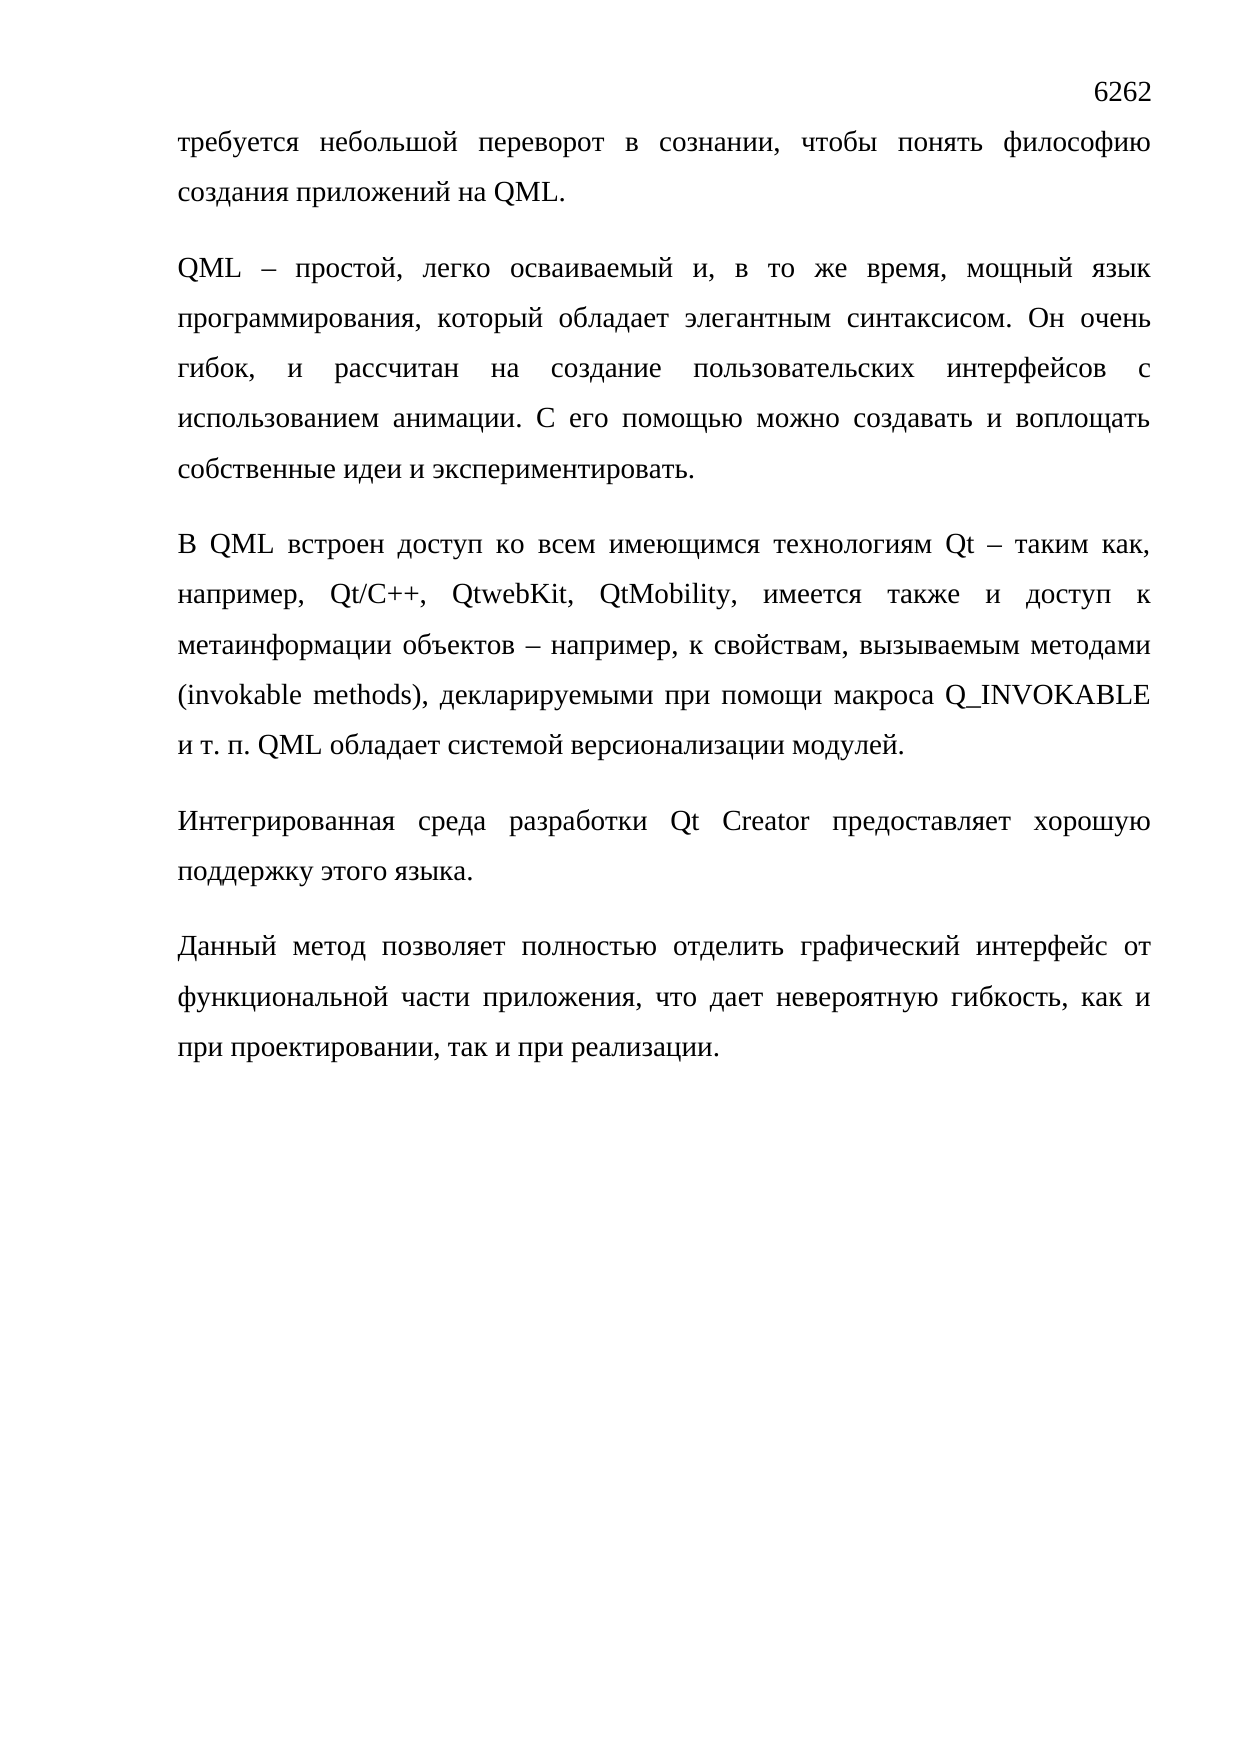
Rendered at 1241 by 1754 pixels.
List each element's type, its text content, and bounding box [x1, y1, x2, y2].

text Интегрированная среда разработки Qt Creator предоставляет хорошую поддержку этого языка. [177, 803, 1152, 887]
text В QML встроен доступ ко всем имеющимся технологиям Qt – таким как, например, Qt/C++, QtwebKit, QtMobility, имеется также и доступ к метаинформации объектов – например, к свойствам, вызываемым методами (invokable methods), декларируемыми при помощи макроса Q_INVOKABLE и т. п. QML обладает системой версионализации модулей. [177, 526, 1152, 761]
text QML – простой, легко осваиваемый и, в то же время, мощный язык программирования, который обладает элегантным синтаксисом. Он очень гибок, и рассчитан на создание пользовательских интерфейсов с использованием анимации. С его помощью можно создавать и воплощать собственные идеи и экспериментировать. [177, 250, 1152, 484]
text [177, 124, 1152, 208]
text Данный метод позволяет полностью отделить графический интерфейс от функциональной части приложения, что дает невероятную гибкость, как и при проектировании, так и при реализации. [177, 928, 1152, 1063]
